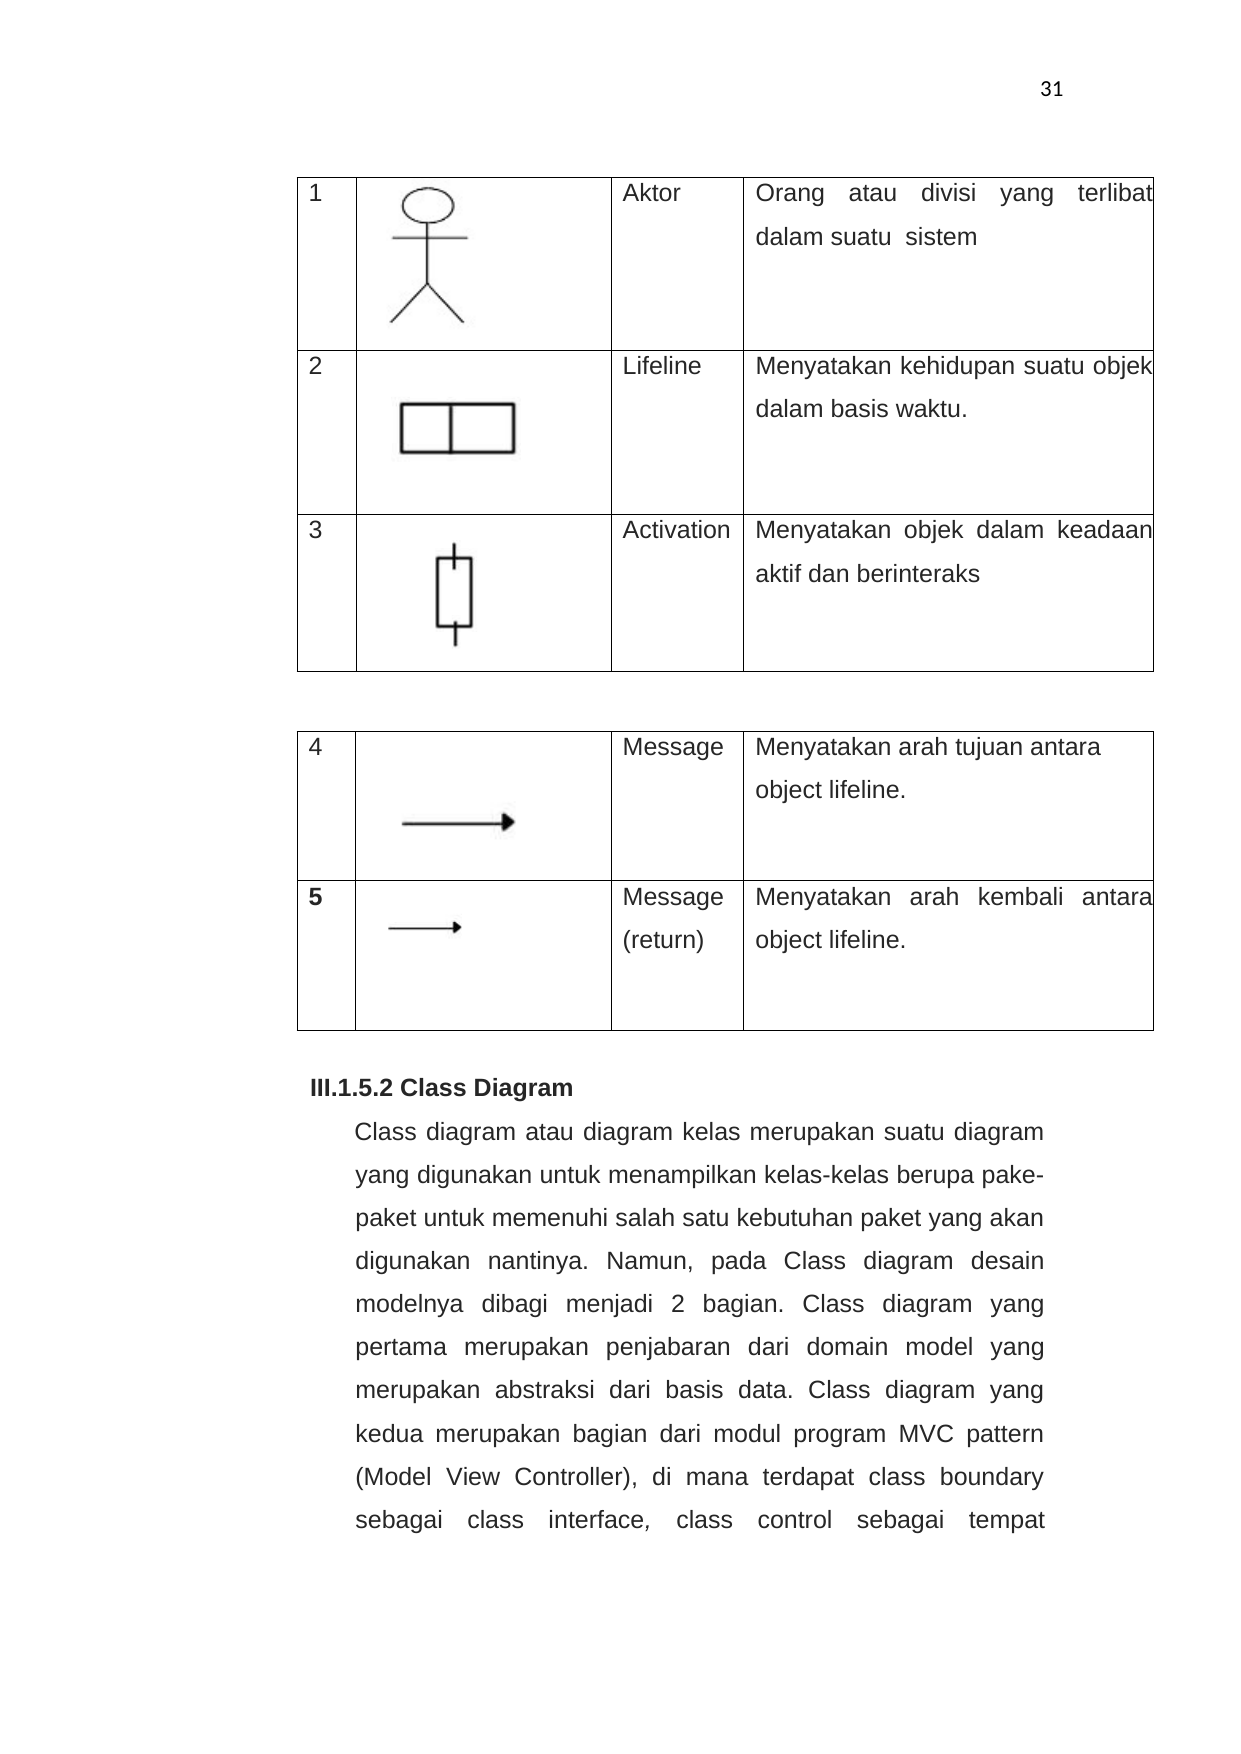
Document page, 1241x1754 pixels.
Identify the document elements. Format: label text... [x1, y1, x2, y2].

table_cell 5 [298, 881, 355, 1030]
table_header Menyatakan arah tujuan antara object lifeline. [744, 732, 1153, 880]
table_cell 3 [298, 515, 356, 671]
table_cell 1 [298, 178, 356, 350]
table_cell 2 [298, 351, 356, 514]
picture [375, 178, 485, 337]
table_cell Menyatakan arah kembali antara object lifeline. [744, 881, 1153, 1030]
picture [377, 751, 601, 868]
picture [372, 881, 517, 957]
table_cell [356, 881, 611, 1030]
table_cell Aktor [612, 178, 743, 350]
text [354, 1117, 1045, 1533]
picture [377, 515, 575, 659]
table_cell Menyatakan kehidupan suatu objek dalam basis waktu. [744, 351, 1153, 514]
table_cell Orang atau divisi yang terlibat dalam suatu sistem [744, 178, 1153, 350]
table_header Message [612, 732, 743, 880]
table_cell Menyatakan objek dalam keadaan aktif dan berinteraks [744, 515, 1153, 671]
table_cell Activation [612, 515, 743, 671]
table_cell Lifeline [612, 351, 743, 514]
table_header [356, 732, 611, 880]
table_header 4 [298, 732, 355, 880]
table_cell [357, 351, 611, 514]
picture [382, 351, 581, 501]
subtitle III.1.5.2 Class Diagram [310, 1073, 1063, 1102]
table_cell [357, 178, 611, 350]
table_cell Message (return) [612, 881, 743, 1030]
table_cell [357, 515, 611, 671]
